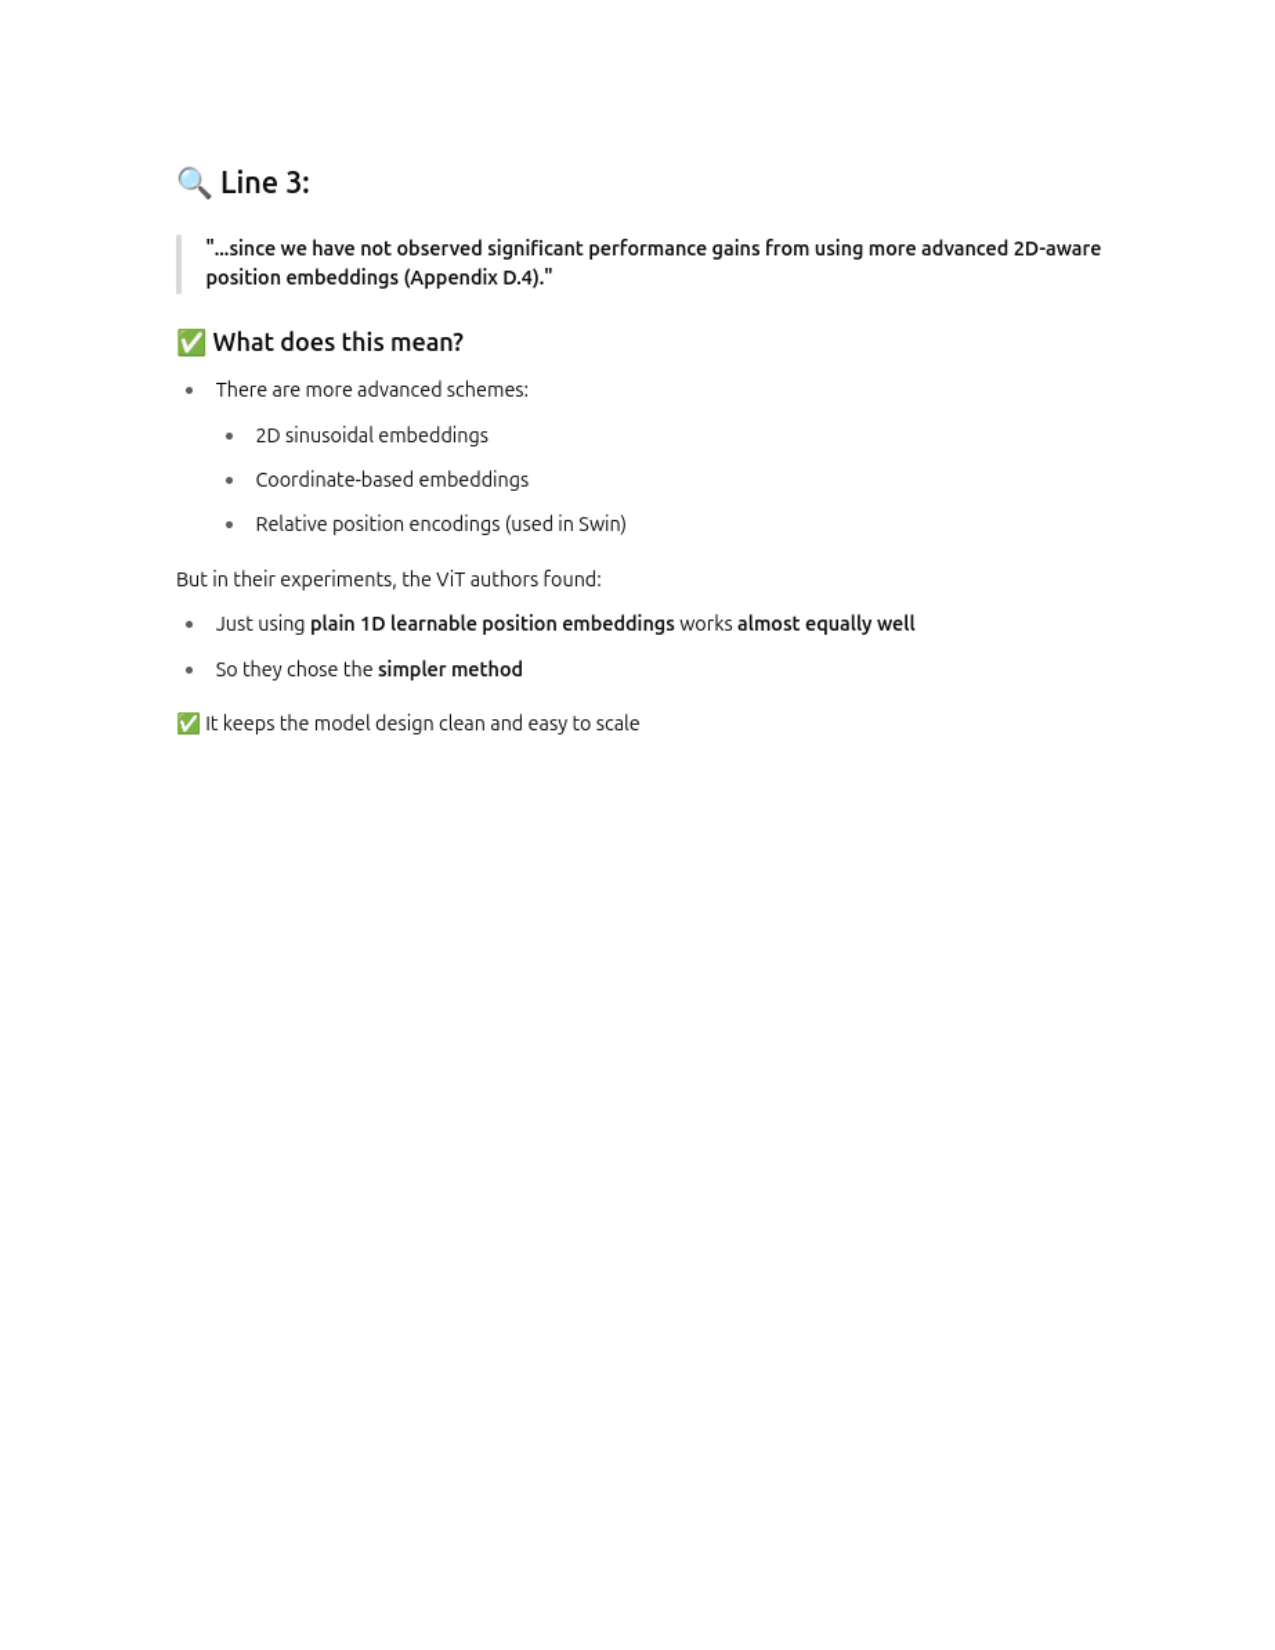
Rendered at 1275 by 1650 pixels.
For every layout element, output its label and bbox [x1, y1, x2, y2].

picture [150, 150, 1125, 743]
